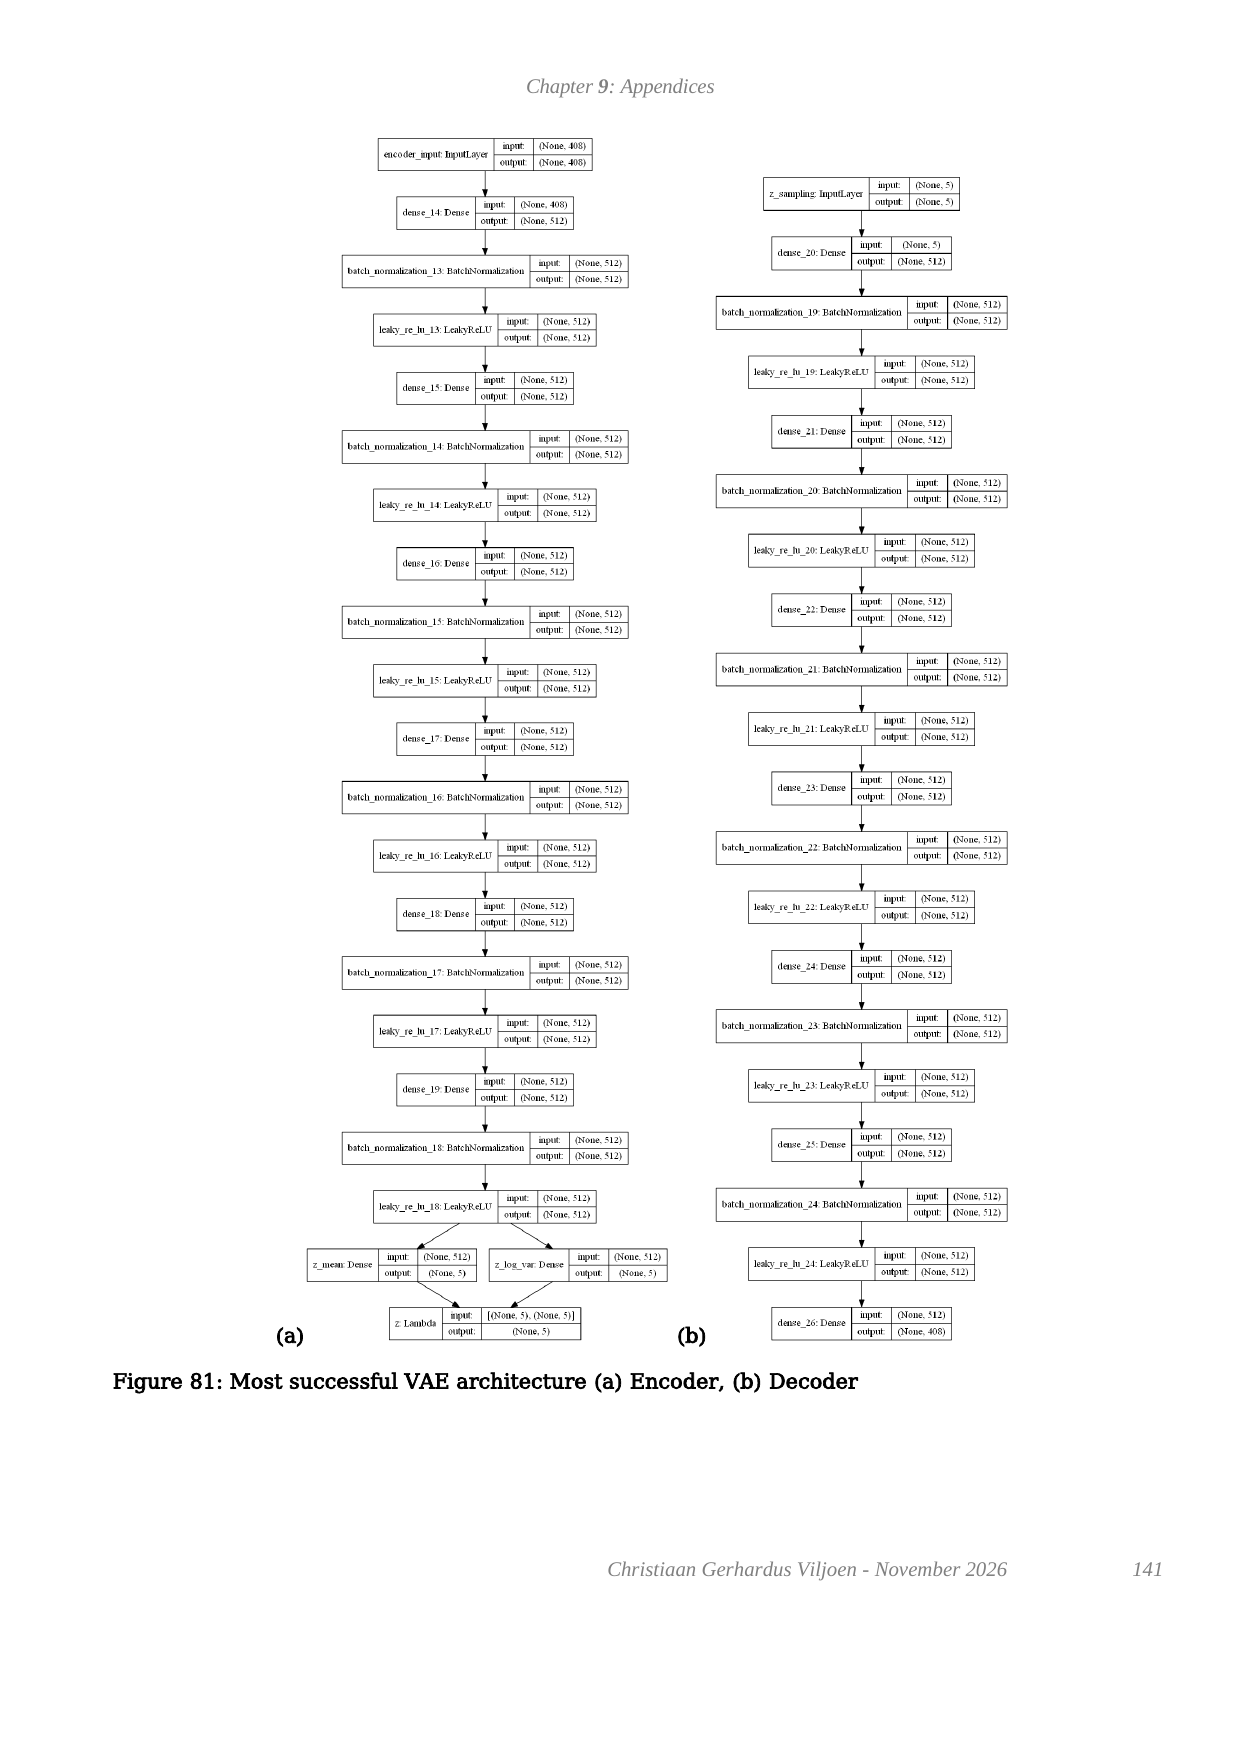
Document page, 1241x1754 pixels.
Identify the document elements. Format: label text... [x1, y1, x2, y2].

picture [305, 135, 670, 1343]
picture [713, 175, 1010, 1343]
